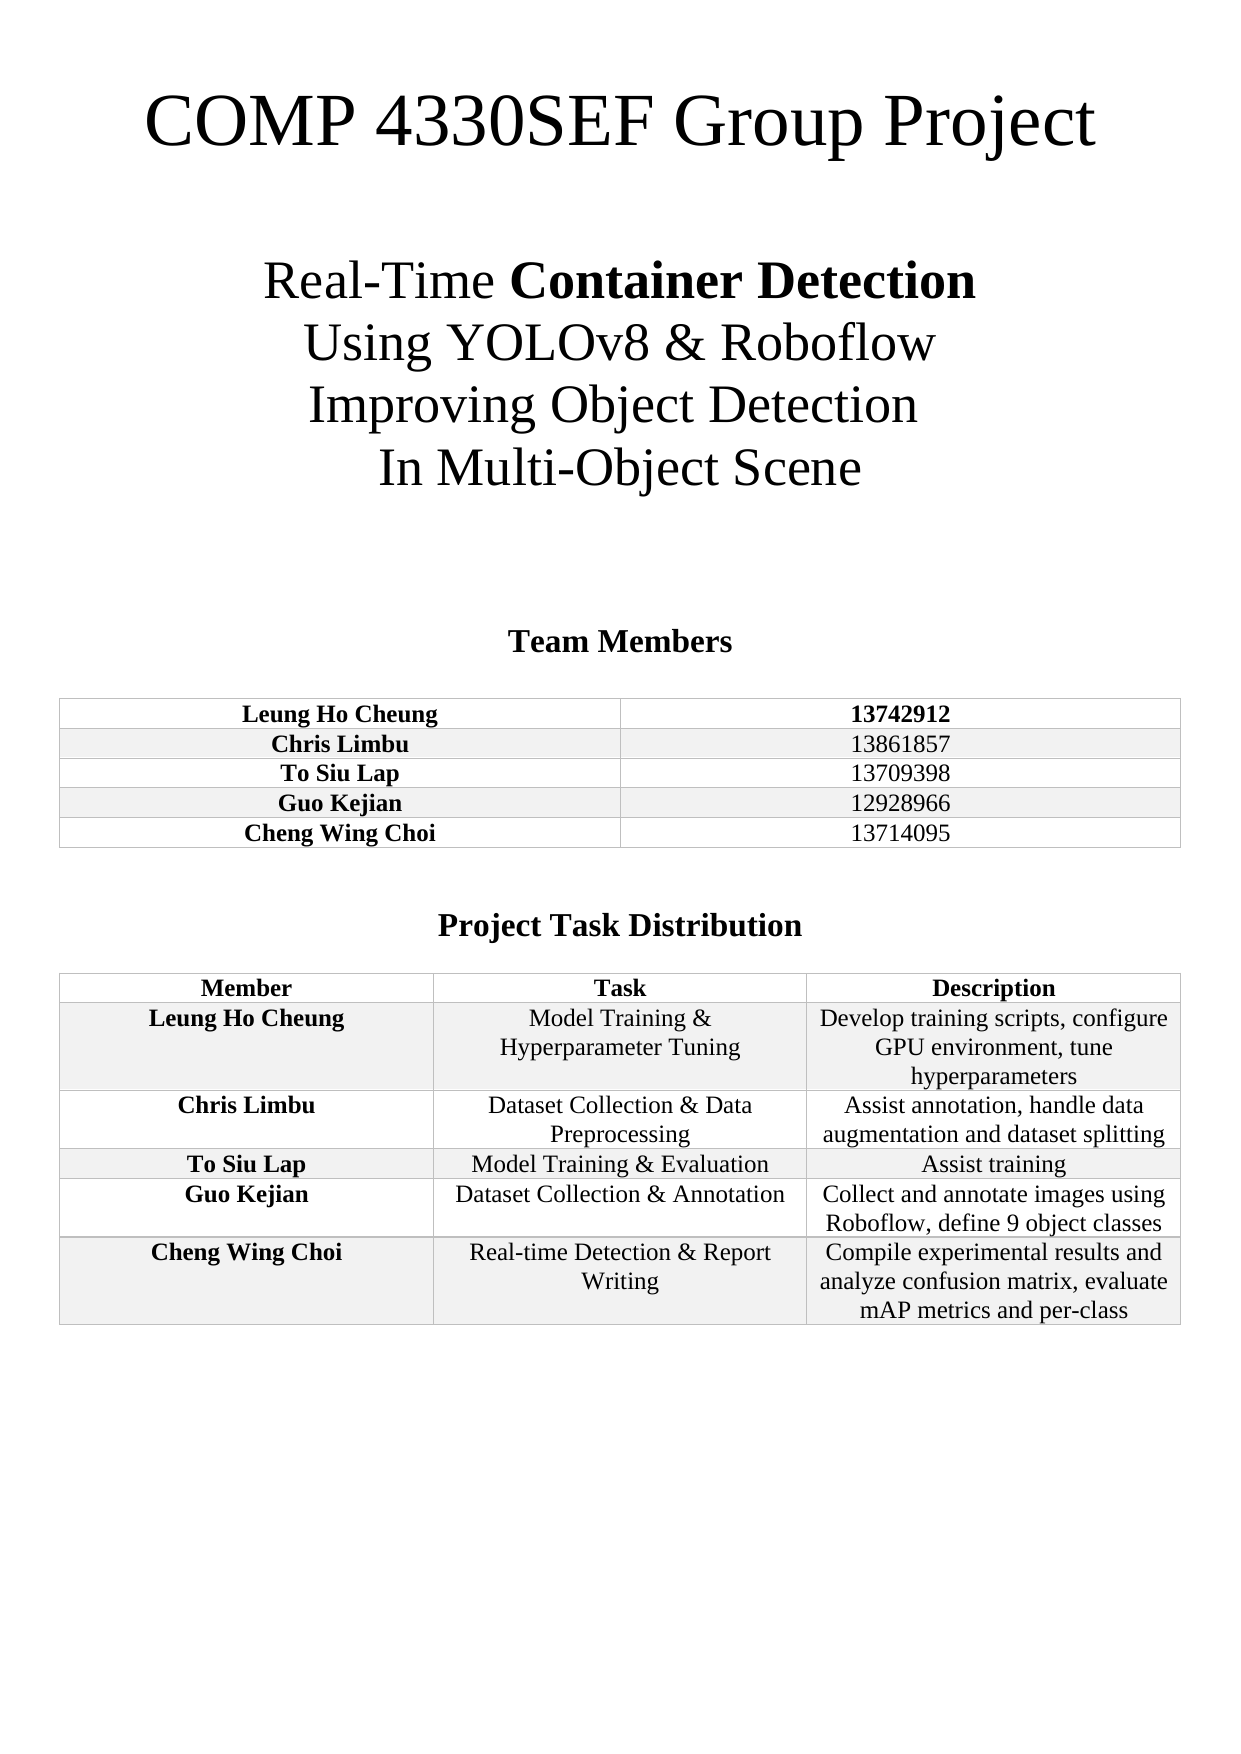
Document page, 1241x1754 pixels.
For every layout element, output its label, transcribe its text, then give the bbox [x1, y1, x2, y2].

table_cell Develop training scripts, configure GPU environment, tune hyperparameters [807, 1003, 1180, 1089]
table_cell To Siu Lap [60, 1149, 433, 1178]
table_cell Cheng Wing Choi [60, 818, 620, 847]
table_cell To Siu Lap [60, 759, 620, 787]
text Real-Time Container Detection Using YOLOv8 & Roboflow Improving Object Detection In Multi-Object Scene [59, 247, 1181, 497]
table_cell Collect and annotate images using Roboflow, define 9 object classes [807, 1179, 1180, 1236]
table_header 13742912 [621, 699, 1180, 728]
table_cell 13861857​ [621, 729, 1180, 757]
text Team Members [59, 497, 1181, 659]
table_header Description [807, 974, 1180, 1002]
table_cell Cheng Wing Choi [60, 1238, 433, 1324]
table_cell 13709398 [621, 759, 1180, 787]
table_cell Assist training [807, 1149, 1180, 1178]
table_cell Assist annotation, handle data augmentation and dataset splitting [807, 1091, 1180, 1148]
table_cell 12928966​ [621, 788, 1180, 817]
table_cell Model Training & Evaluation [434, 1149, 806, 1178]
table_header Leung Ho Cheung [60, 699, 620, 728]
table_cell Chris Limbu [60, 1091, 433, 1148]
table_header Task [434, 974, 806, 1002]
table_cell Real-time Detection & Report Writing [434, 1238, 806, 1324]
table_cell Guo Kejian [60, 1179, 433, 1236]
table_header Member [60, 974, 433, 1002]
table_cell Dataset Collection & Annotation [434, 1179, 806, 1236]
text COMP 4330SEF Group Project [59, 75, 1181, 161]
table_cell Guo Kejian [60, 788, 620, 817]
table_cell 13714095 [621, 818, 1180, 847]
table_cell Chris Limbu [60, 729, 620, 757]
table_cell Model Training & Hyperparameter Tuning [434, 1003, 806, 1089]
table_cell Compile experimental results and analyze confusion matrix, evaluate mAP metrics and per-class [807, 1238, 1180, 1324]
table_cell Leung Ho Cheung [60, 1003, 433, 1089]
text Project Task Distribution [59, 905, 1181, 944]
table_cell Dataset Collection & Data Preprocessing [434, 1091, 806, 1148]
